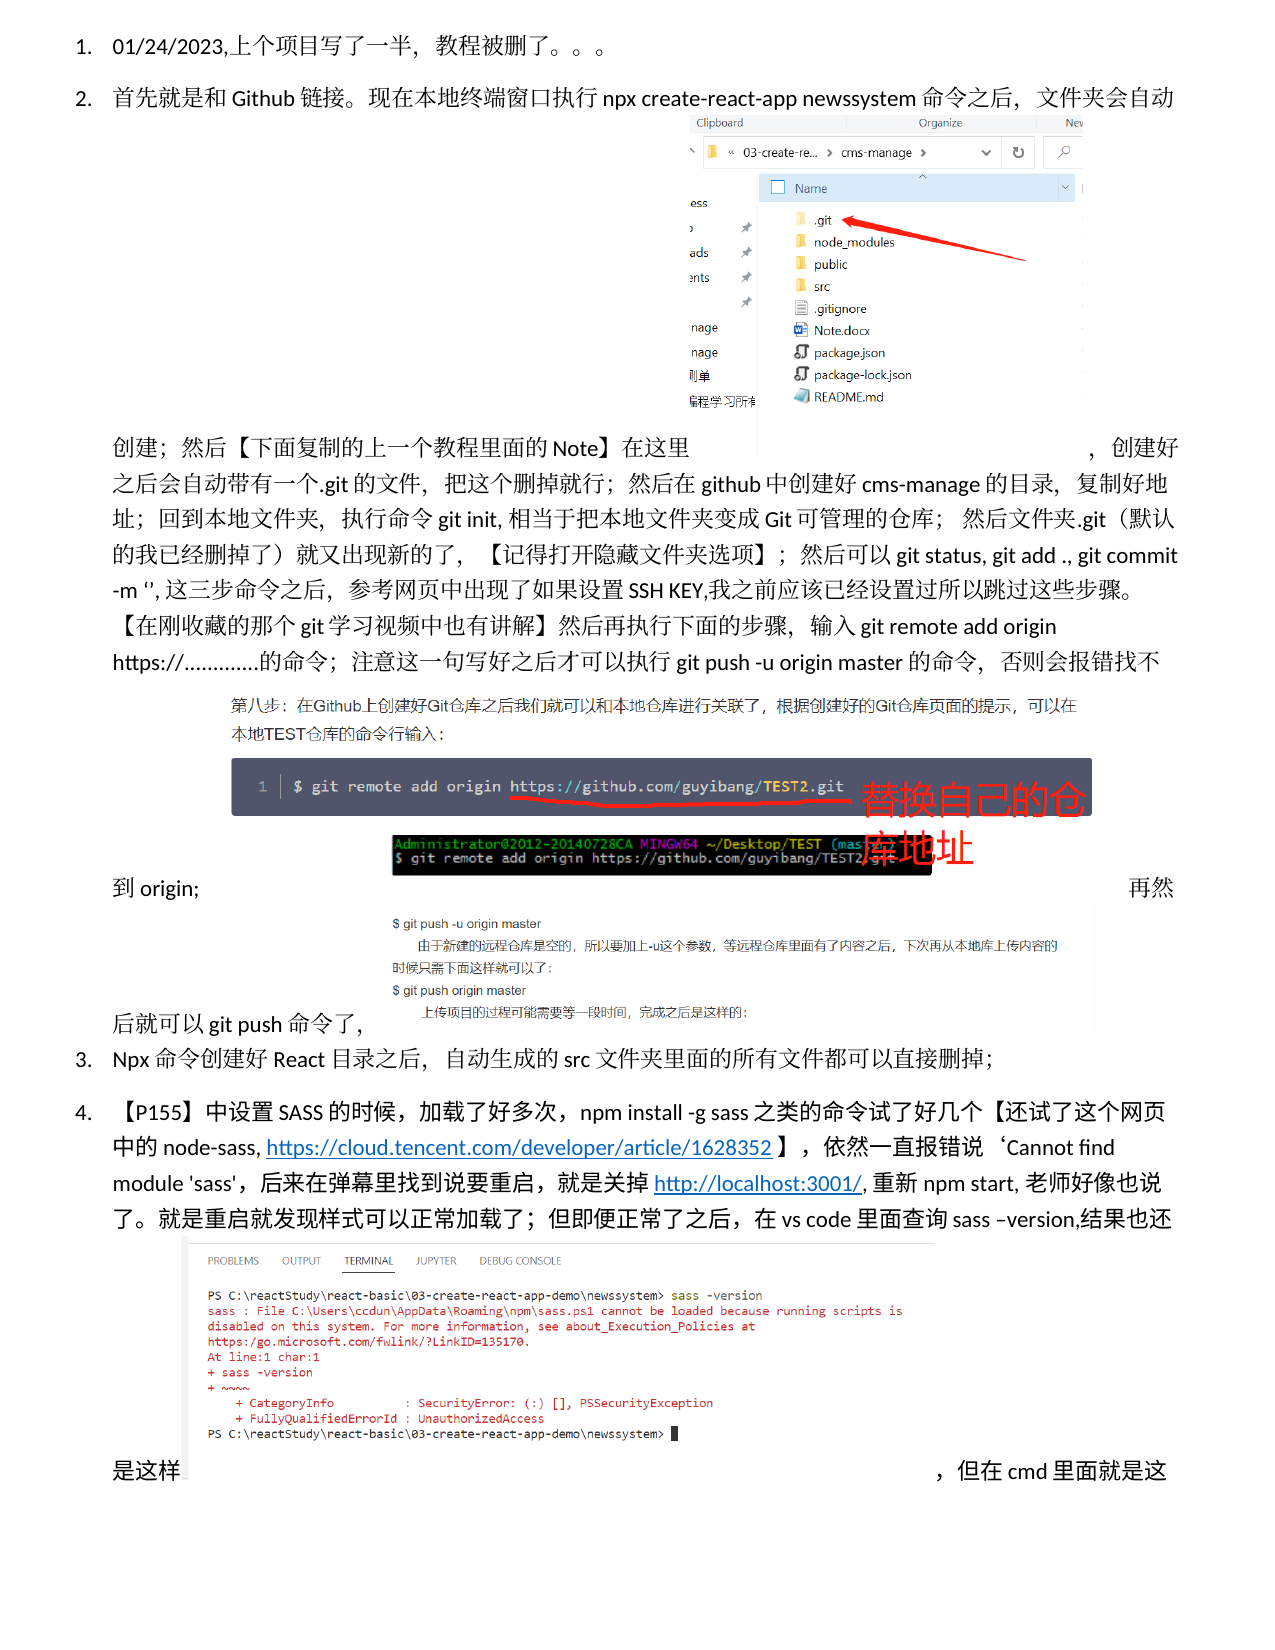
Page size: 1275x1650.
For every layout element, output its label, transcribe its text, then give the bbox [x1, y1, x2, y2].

list Npx命令创建好React目录之后，自动生成的src文件夹里面的所有文件都可以直接删掉； [75, 1041, 1181, 1074]
picture [199, 679, 1124, 897]
picture [690, 115, 1083, 457]
list 01/24/2023,上个项目写了一半，教程被删了。。。 [75, 28, 1181, 61]
picture [378, 906, 1095, 1032]
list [75, 1093, 1181, 1486]
picture [181, 1236, 935, 1480]
